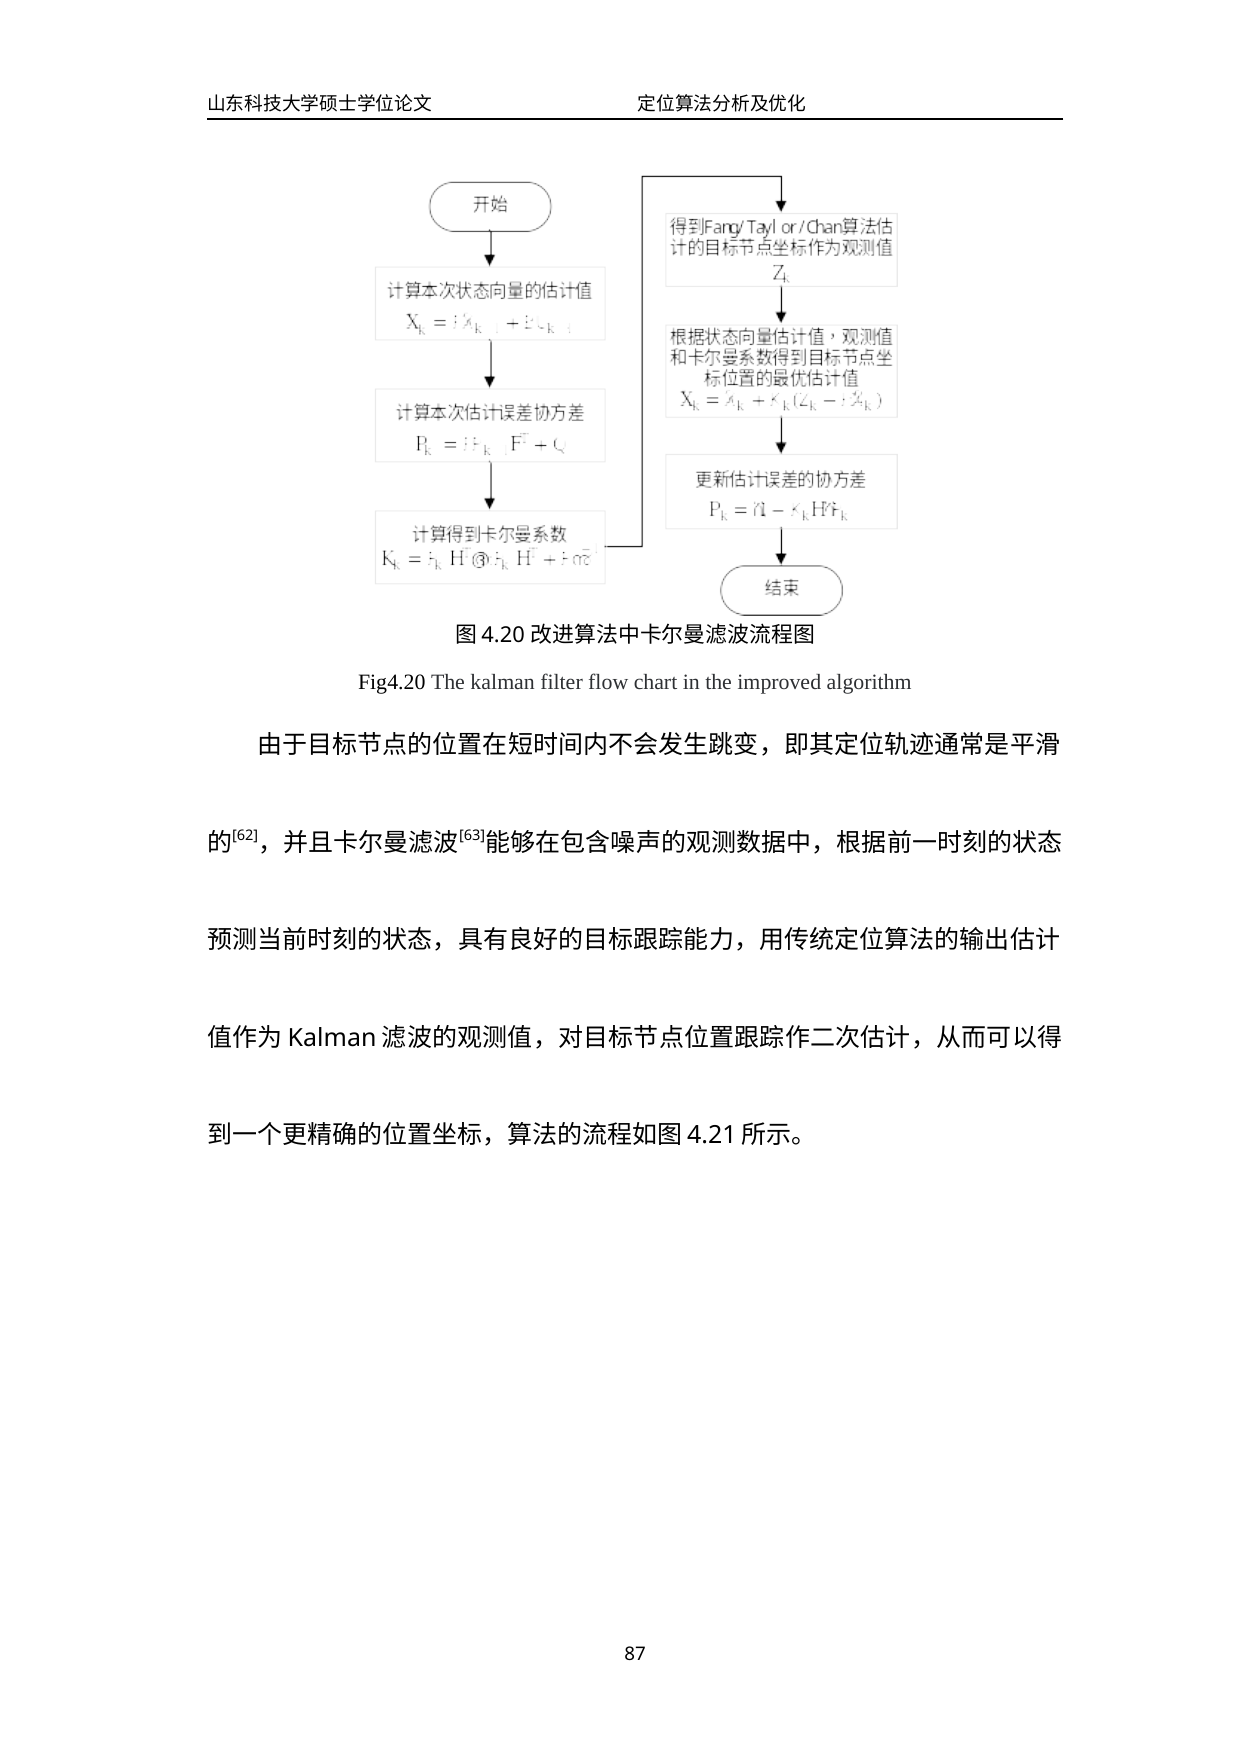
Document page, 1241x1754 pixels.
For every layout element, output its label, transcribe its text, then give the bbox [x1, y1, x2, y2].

text 由于目标节点的位置在短时间内不会发生跳变，即其定位轨迹通常是平滑的[62]，并且卡尔曼滤波[63]能够在包含噪声的观测数据中，根据前一时刻的状态预测当前时刻的状态，具有良好的目标跟踪能力，用传统定位算法的输出估计值作为Kalman滤波的观测值，对目标节点位置跟踪作二次估计，从而可以得到一个更精确的位置坐标，算法的流程如图4.21所示。 [207, 710, 1063, 1165]
text Fig4.20 The kalman filter flow chart in the improved algorithm [207, 665, 1063, 698]
text 图4.20 改进算法中卡尔曼滤波流程图 [207, 617, 1063, 649]
